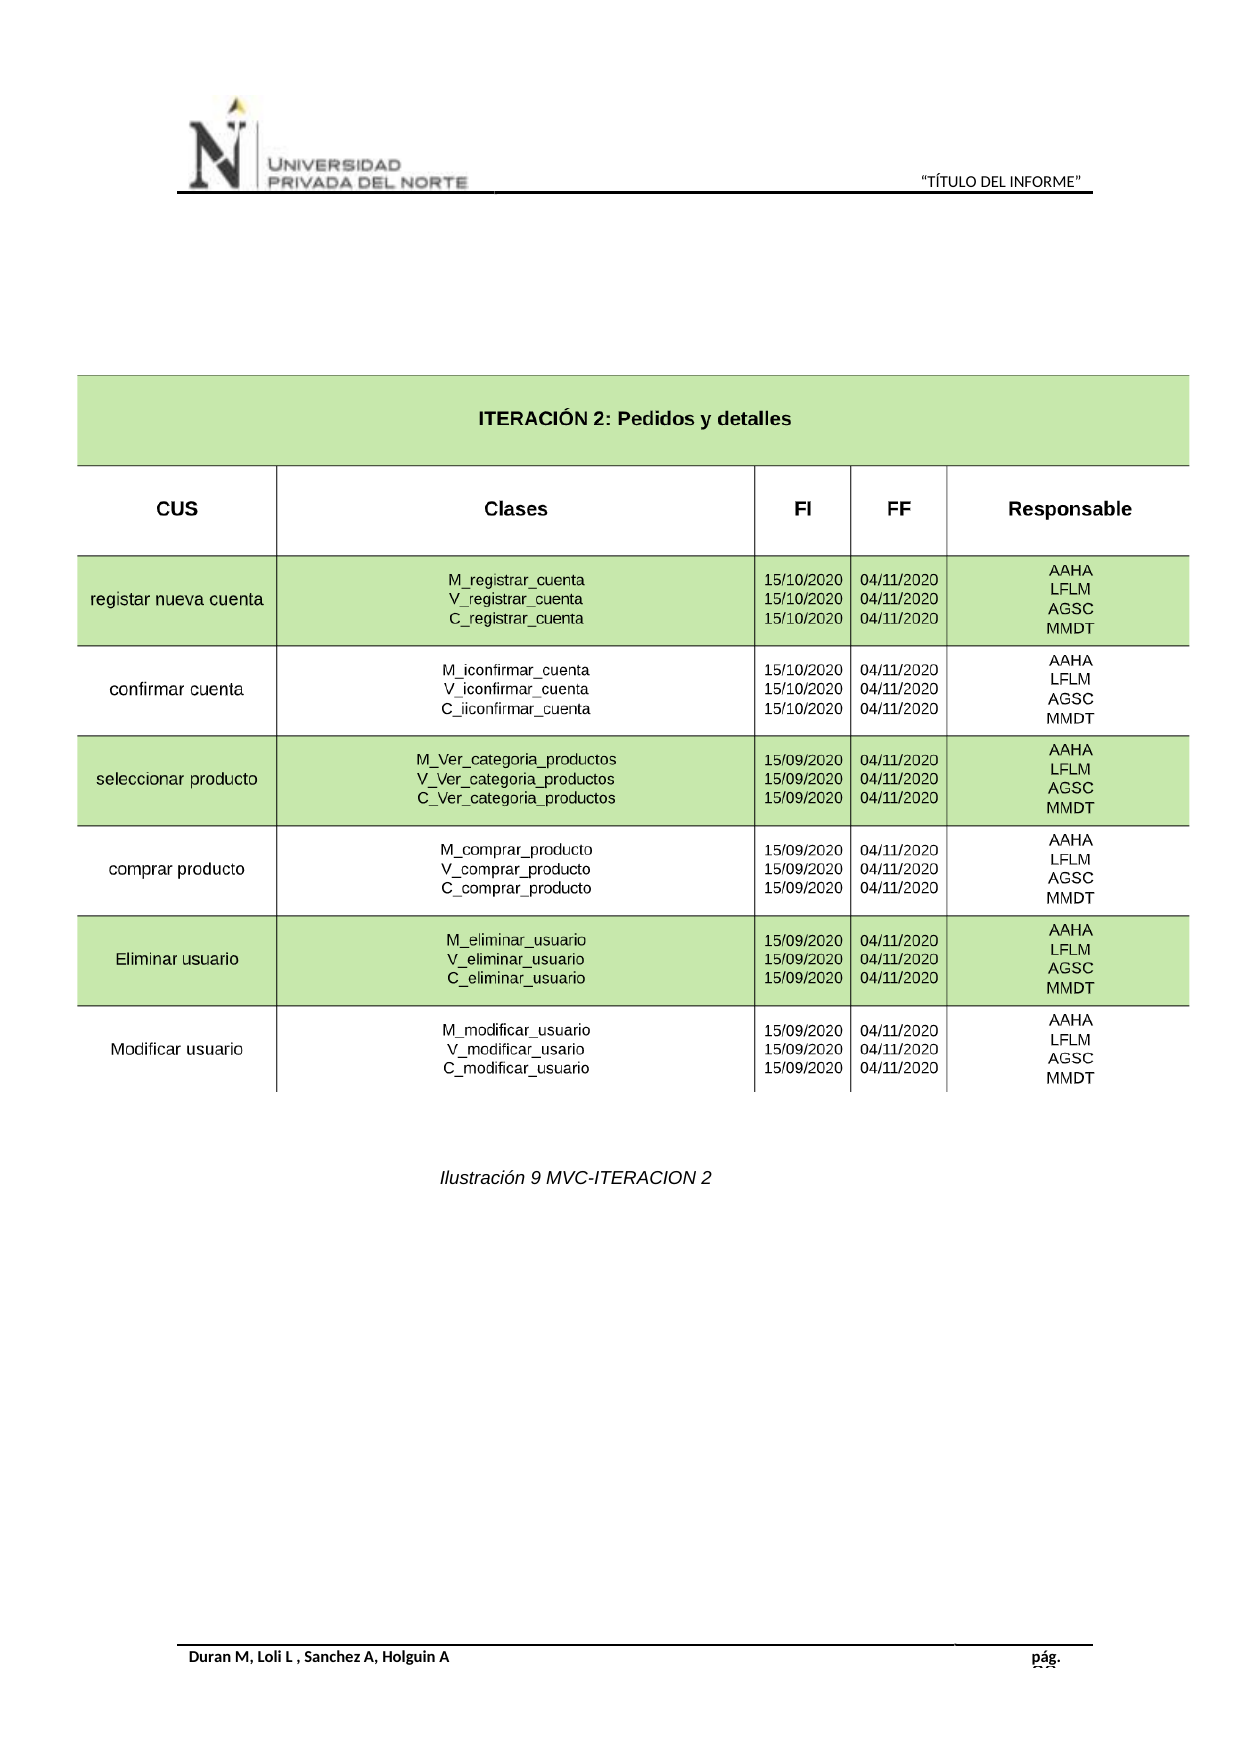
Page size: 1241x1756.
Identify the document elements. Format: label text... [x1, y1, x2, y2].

picture [188, 95, 469, 191]
text Ilustración 9 MVC-ITERACION 2 [64, 1166, 1180, 1188]
picture [77, 375, 1189, 1091]
